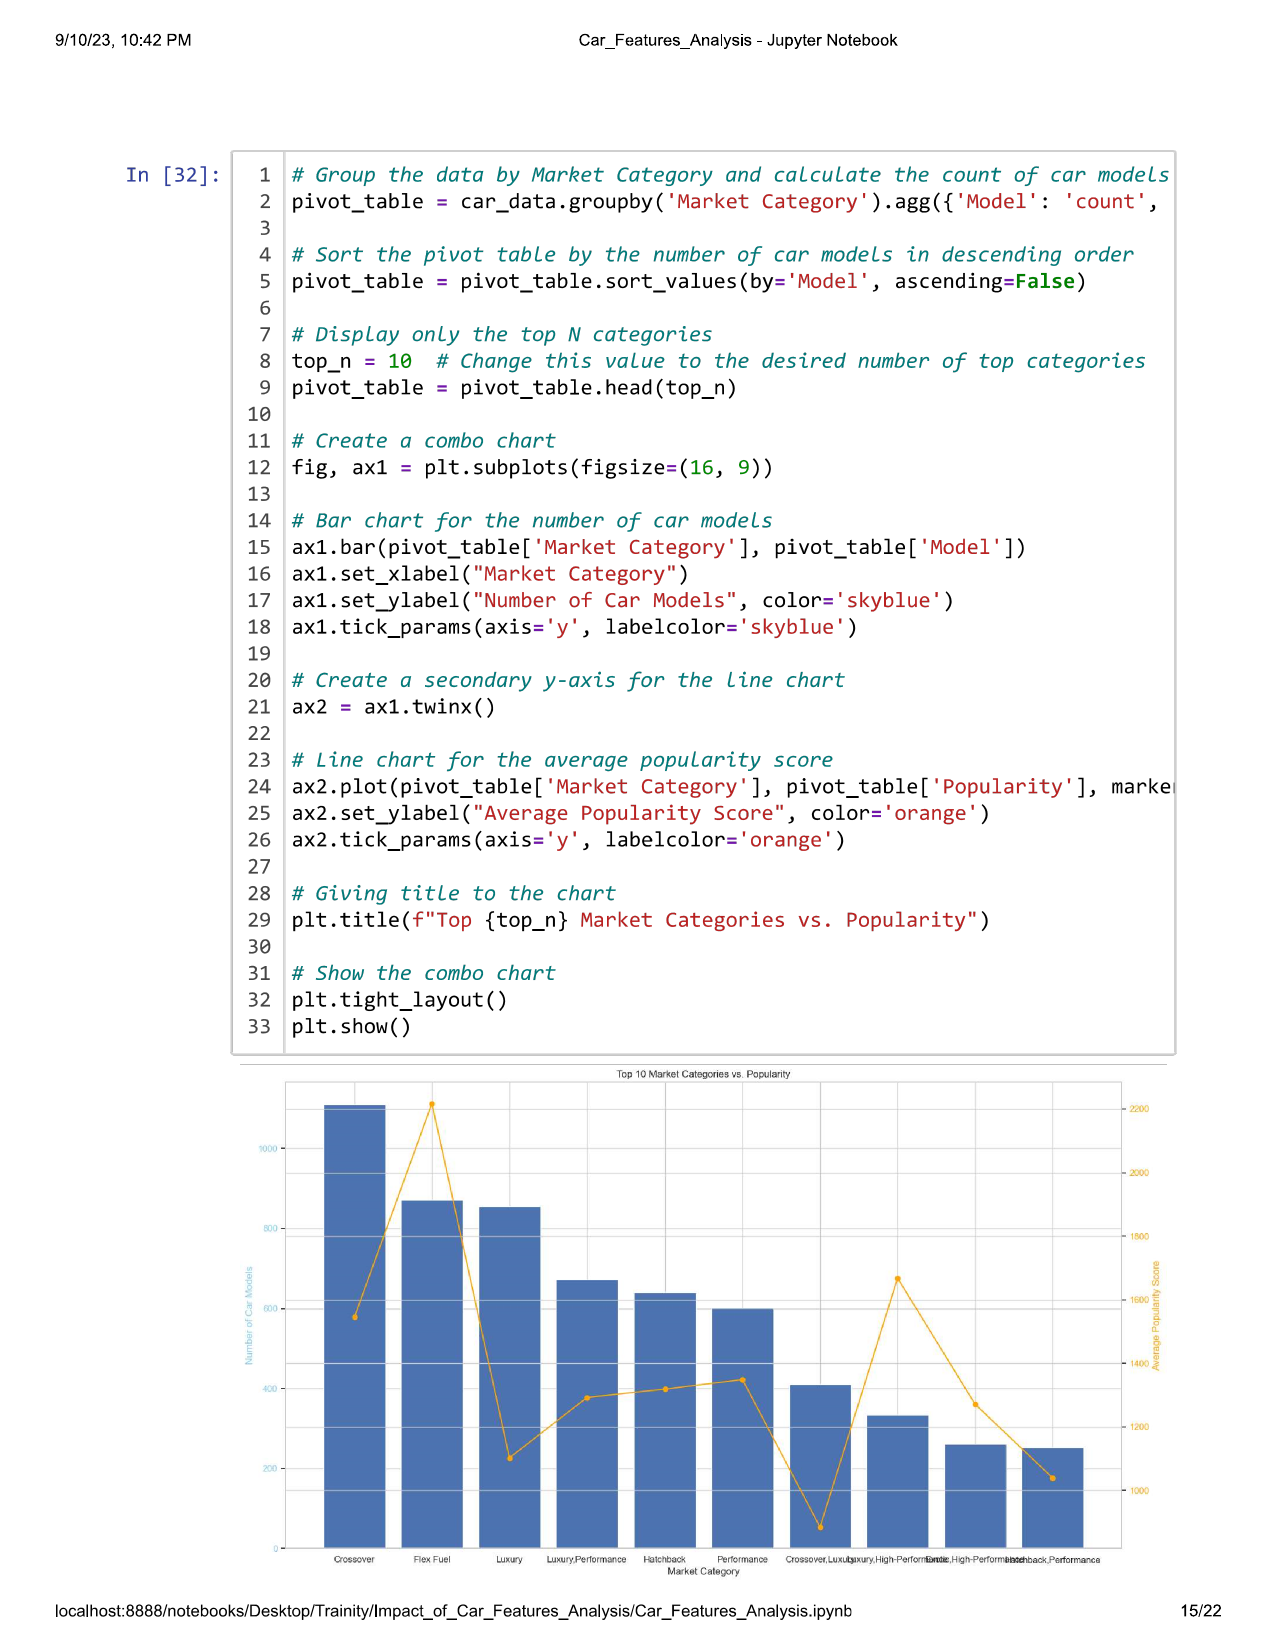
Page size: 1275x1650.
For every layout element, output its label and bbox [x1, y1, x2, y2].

picture [126, 150, 1177, 1582]
picture [55, 1603, 852, 1620]
